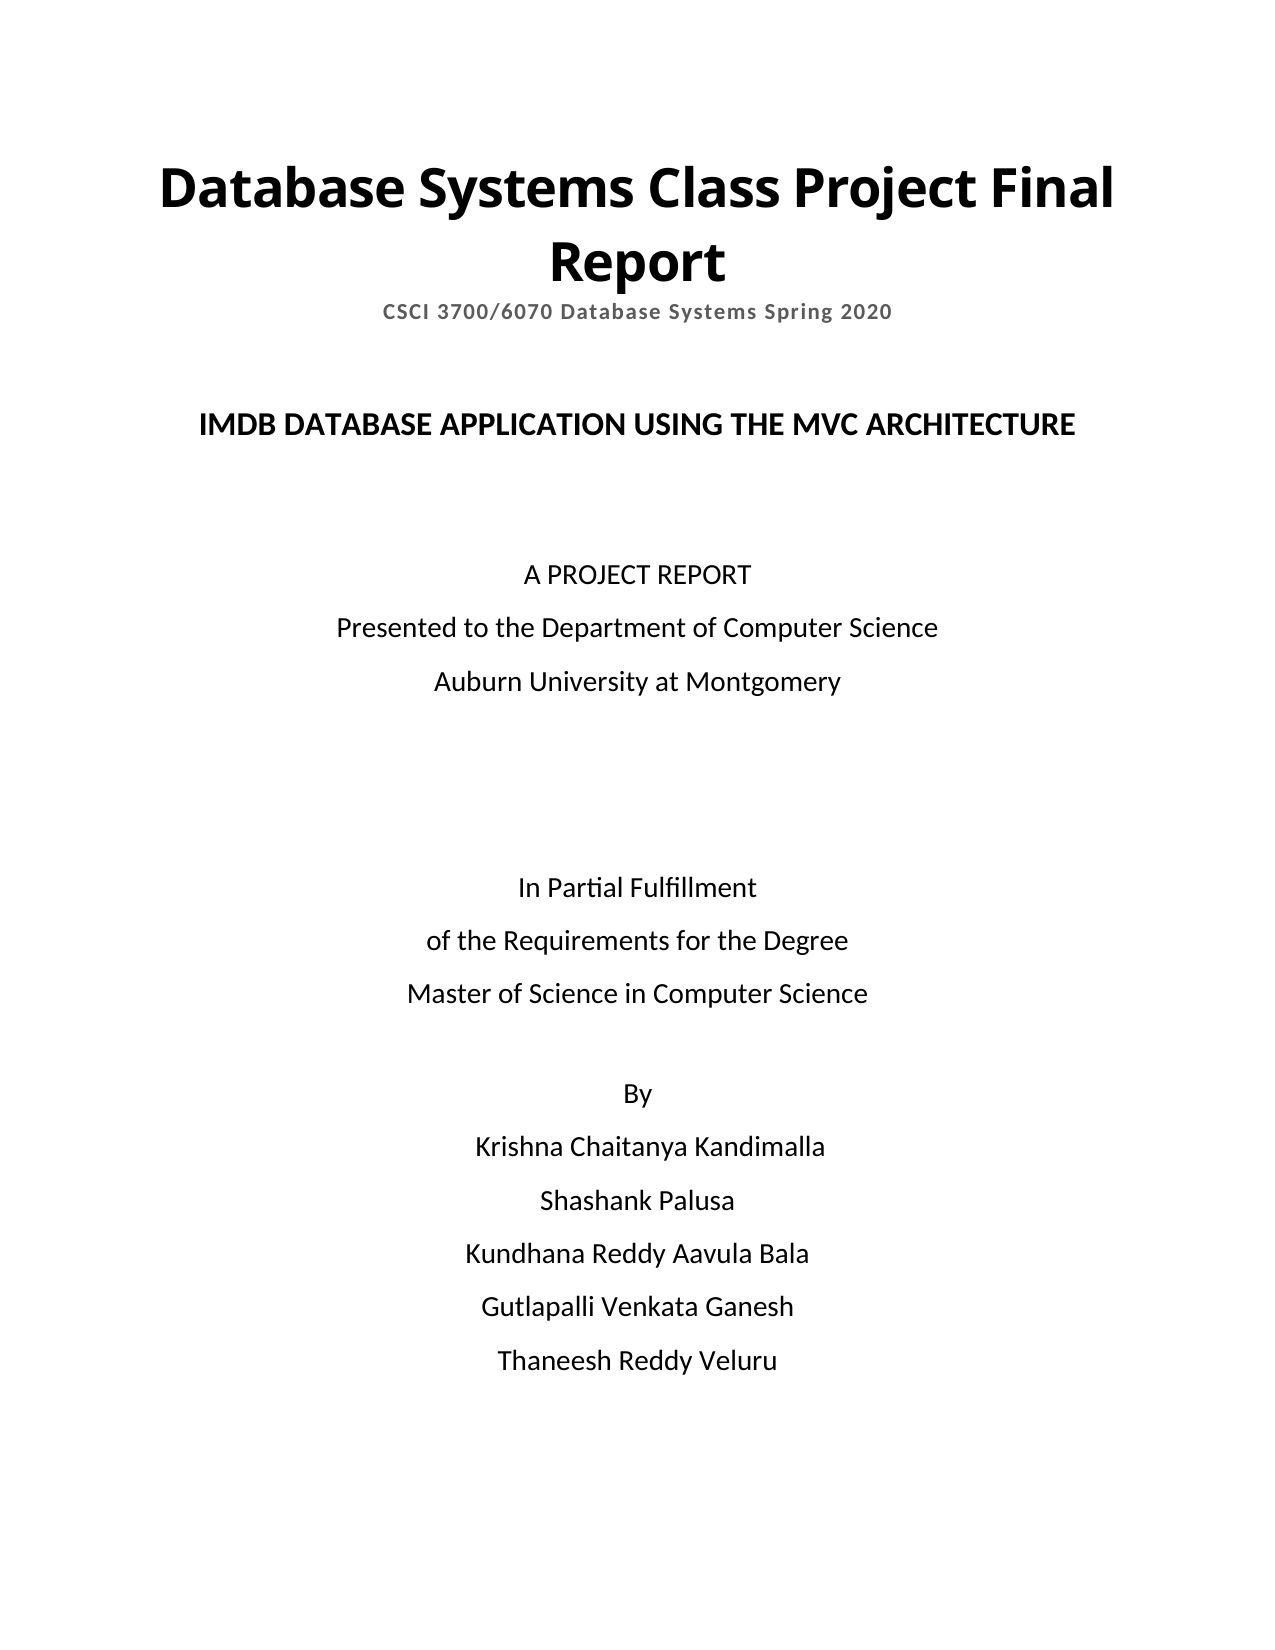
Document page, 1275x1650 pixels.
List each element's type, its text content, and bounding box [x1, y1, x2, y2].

text Presented to the Department of Computer Science [150, 609, 1125, 645]
title Database Systems Class Project Final Report [150, 150, 1125, 297]
text IMDB DATABASE APPLICATION USING THE MVC ARCHITECTURE [150, 403, 1125, 444]
text Master of Science in Computer Science [150, 976, 1125, 1011]
text Shashank Palusa [150, 1182, 1125, 1217]
text Gutlapalli Venkata Ganesh [150, 1288, 1125, 1324]
text Thaneesh Reddy Veluru [150, 1342, 1125, 1378]
text A PROJECT REPORT [150, 556, 1125, 591]
text Krishna Chaitanya Kandimalla [150, 1128, 1125, 1164]
text of the Requirements for the Degree [150, 922, 1125, 958]
text In Partial Fulfillment [150, 869, 1125, 904]
subtitle CSCI 3700/6070 Database Systems Spring 2020 [150, 297, 1125, 326]
text Kundhana Reddy Aavula Bala [150, 1235, 1125, 1271]
text By [150, 1075, 1125, 1110]
text Auburn University at Montgomery [150, 663, 1125, 698]
